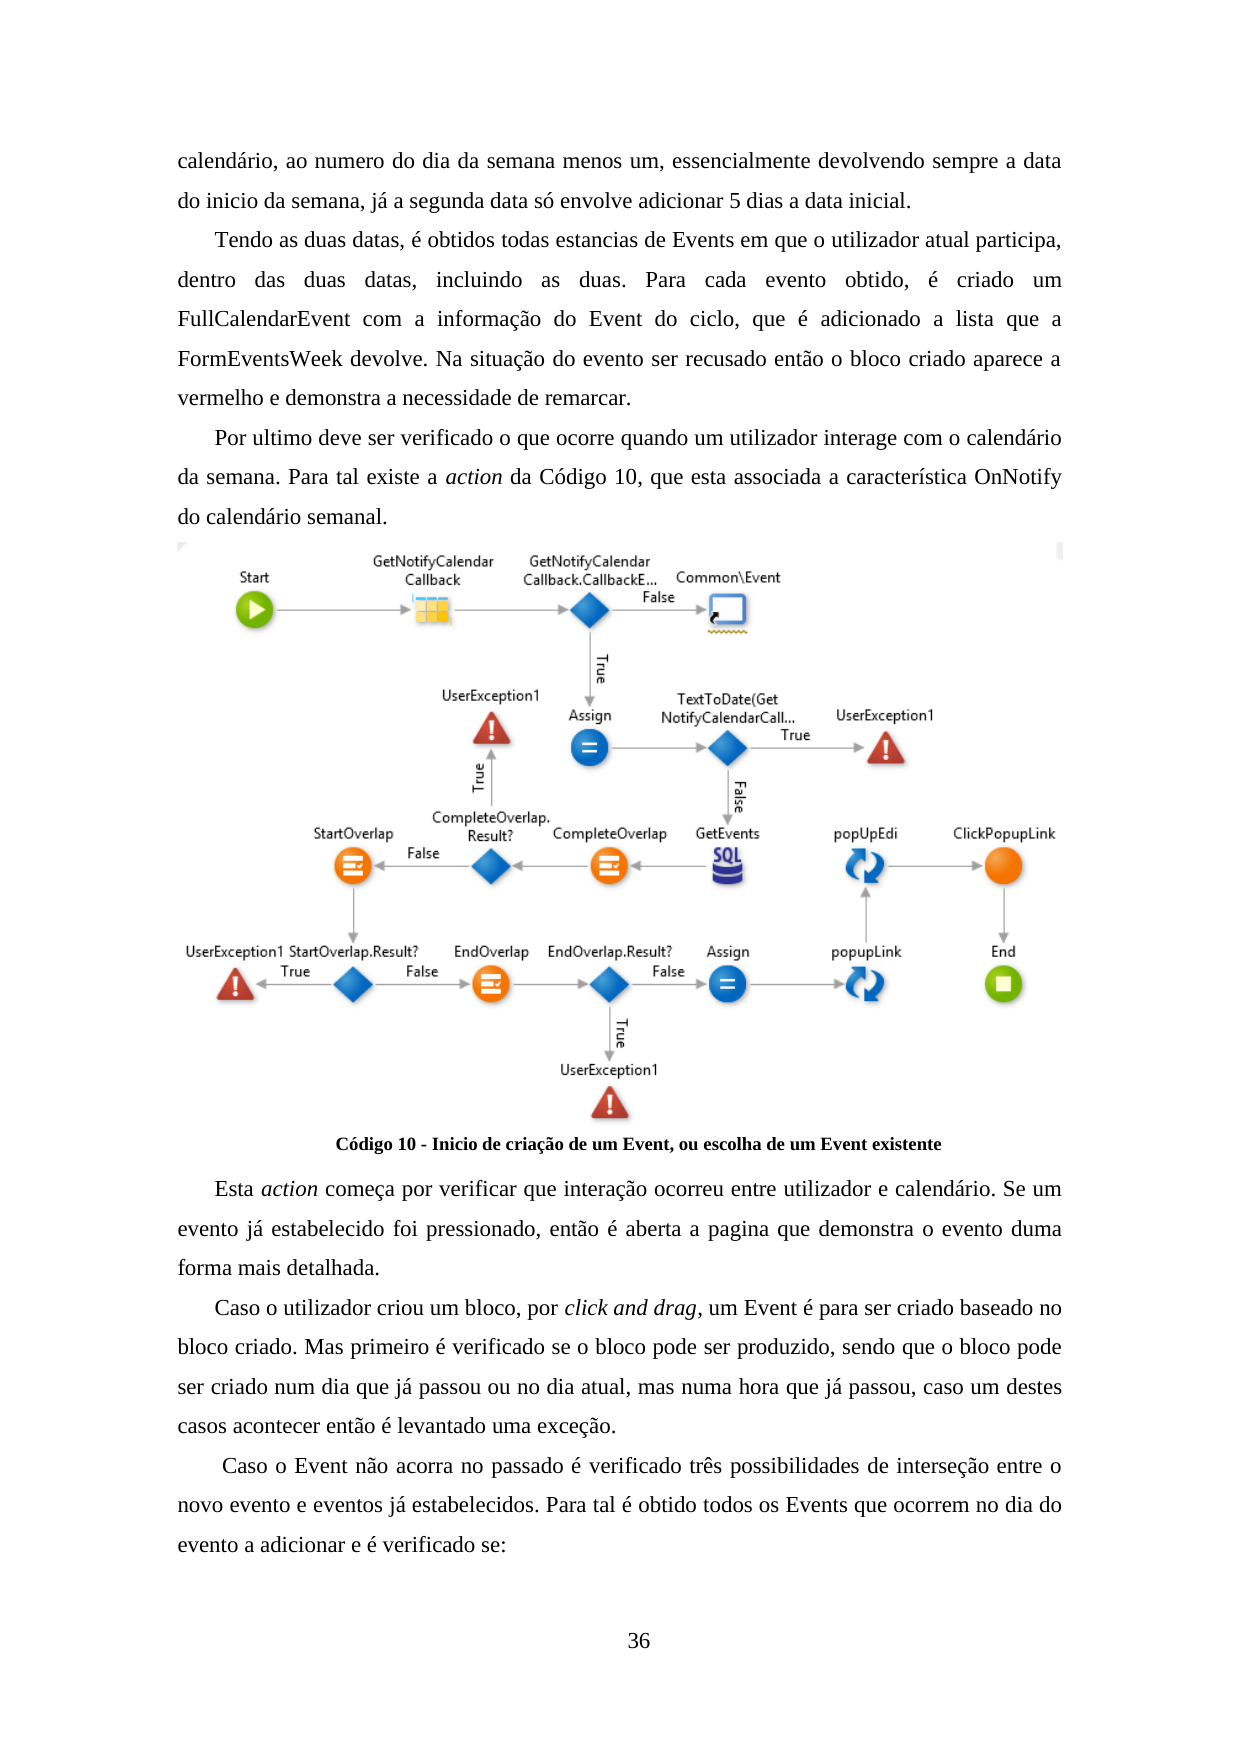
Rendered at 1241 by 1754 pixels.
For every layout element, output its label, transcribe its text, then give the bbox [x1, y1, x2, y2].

text Código 10 - Inicio de criação de um Event, ou escolha de um Event existente [177, 1133, 1063, 1154]
text Por ultimo deve ser verificado o que ocorre quando um utilizador interage com o calendário da semana. Para tal existe a action da Código 10, que esta associada a característica OnNotify do calendário semanal. [177, 424, 1063, 529]
text Caso o utilizador criou um bloco, por click and drag, um Event é para ser criado baseado no bloco criado. Mas primeiro é verificado se o bloco pode ser produzido, sendo que o bloco pode ser criado num dia que já passou ou no dia atual, mas numa hora que já passou, caso um destes casos acontecer então é levantado uma exceção. [177, 1294, 1063, 1438]
text Esta action começa por verificar que interação ocorreu entre utilizador e calendário. Se um evento já estabelecido foi pressionado, então é aberta a pagina que demonstra o evento duma forma mais detalhada. [177, 1175, 1063, 1281]
text Caso o Event não acorra no passado é verificado três possibilidades de interseção entre o novo evento e eventos já estabelecidos. Para tal é obtido todos os Events que ocorrem no dia do evento a adicionar e é verificado se: [177, 1452, 1063, 1557]
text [177, 148, 1063, 213]
text Tendo as duas datas, é obtidos todas estancias de Events em que o utilizador atual participa, dentro das duas datas, incluindo as duas. Para cada evento obtido, é criado um FullCalendarEvent com a informação do Event do ciclo, que é adicionado a lista que a FormEventsWeek devolve. Na situação do evento ser recusado então o bloco criado aparece a vermelho e demonstra a necessidade de remarcar. [177, 227, 1063, 411]
picture [177, 542, 1063, 1133]
